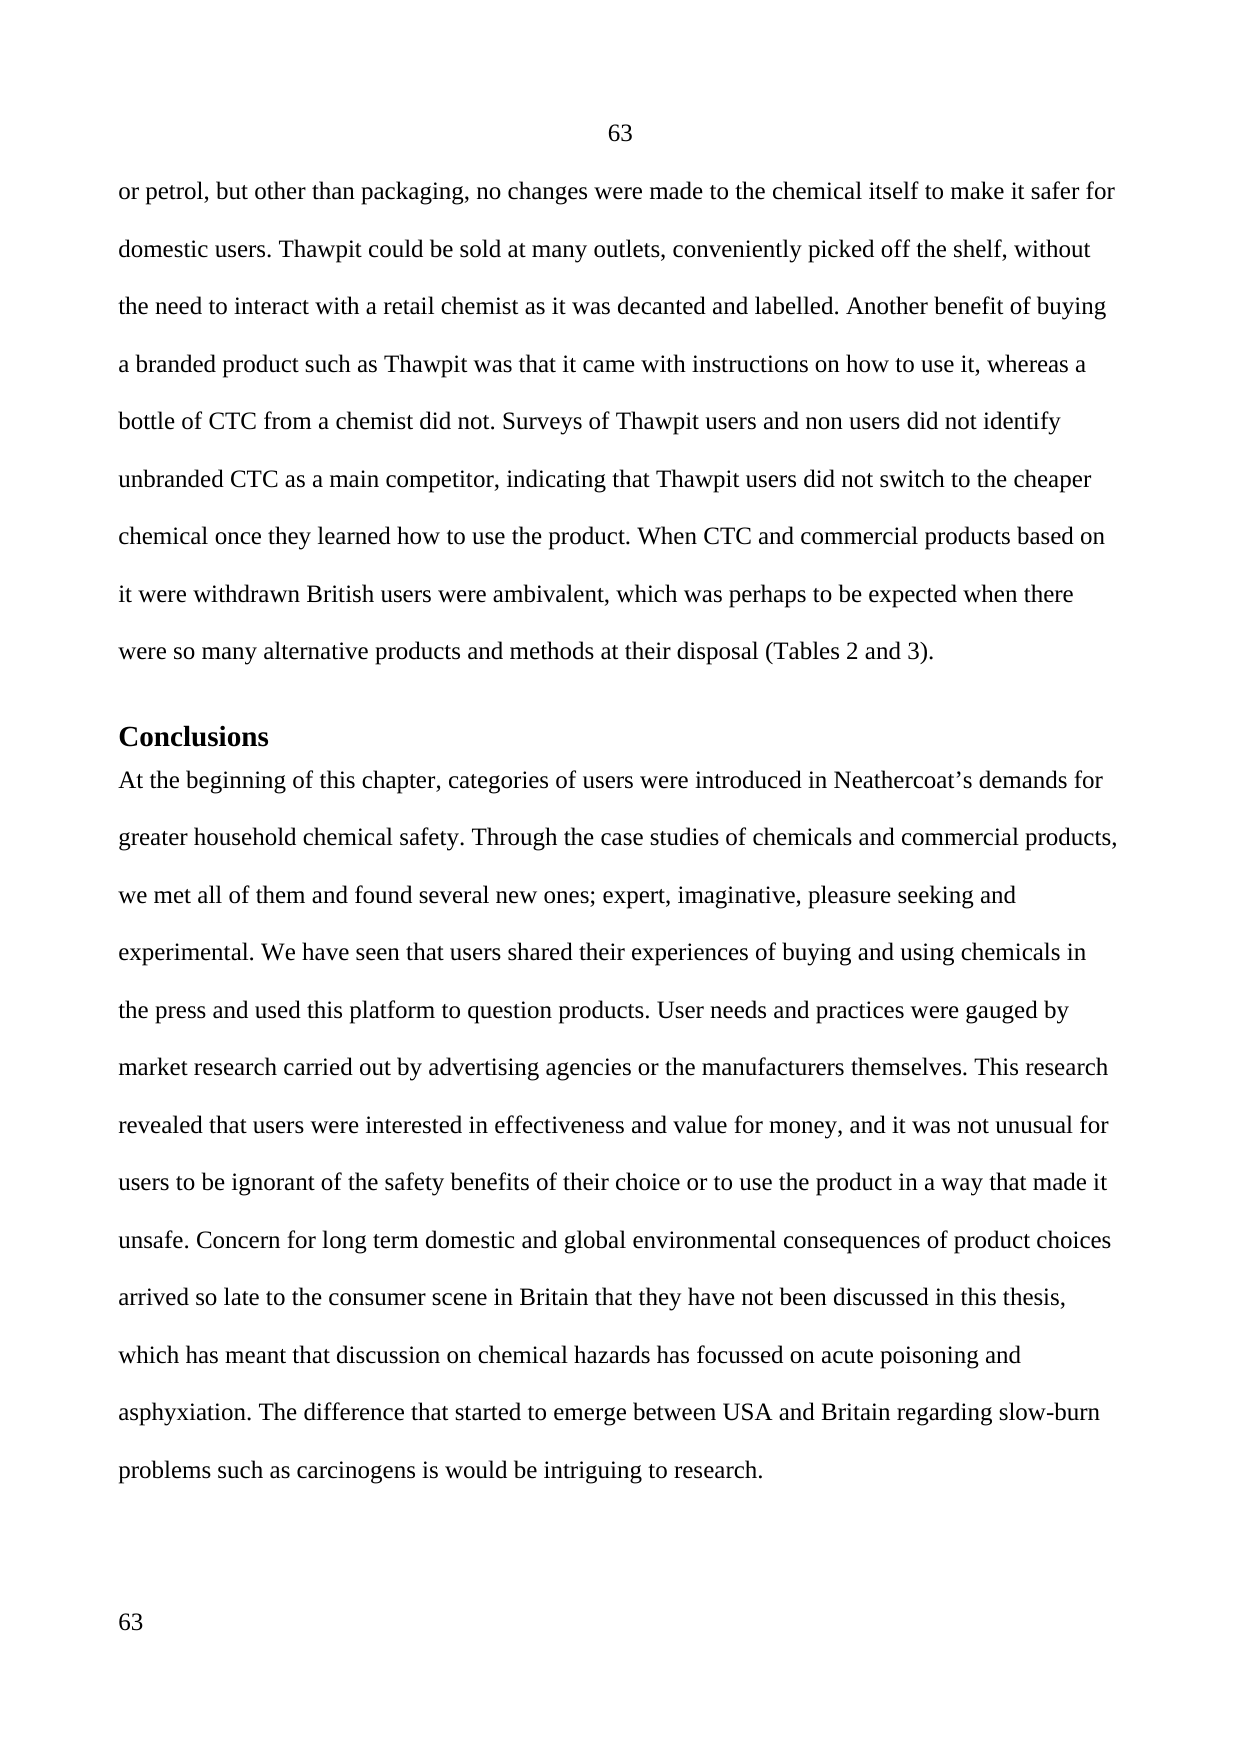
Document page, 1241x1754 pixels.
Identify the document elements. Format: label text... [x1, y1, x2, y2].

text At the beginning of this chapter, categories of users were introduced in Neathercoat’s demands for greater household chemical safety. Through the case studies of chemicals and commercial products, we met all of them and found several new ones; expert, imaginative, pleasure seeking and experimental. We have seen that users shared their experiences of buying and using chemicals in the press and used this platform to question products. User needs and practices were gauged by market research carried out by advertising agencies or the manufacturers themselves. This research revealed that users were interested in effectiveness and value for money, and it was not unusual for users to be ignorant of the safety benefits of their choice or to use the product in a way that made it unsafe. Concern for long term domestic and global environmental consequences of product choices arrived so late to the consumer scene in Britain that they have not been discussed in this thesis, which has meant that discussion on chemical hazards has focussed on acute poisoning and asphyxiation. The difference that started to emerge between USA and Britain regarding slow-burn problems such as carcinogens is would be intriguing to research. [118, 765, 1122, 1484]
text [118, 176, 1122, 665]
subtitle Conclusions [118, 719, 1122, 752]
